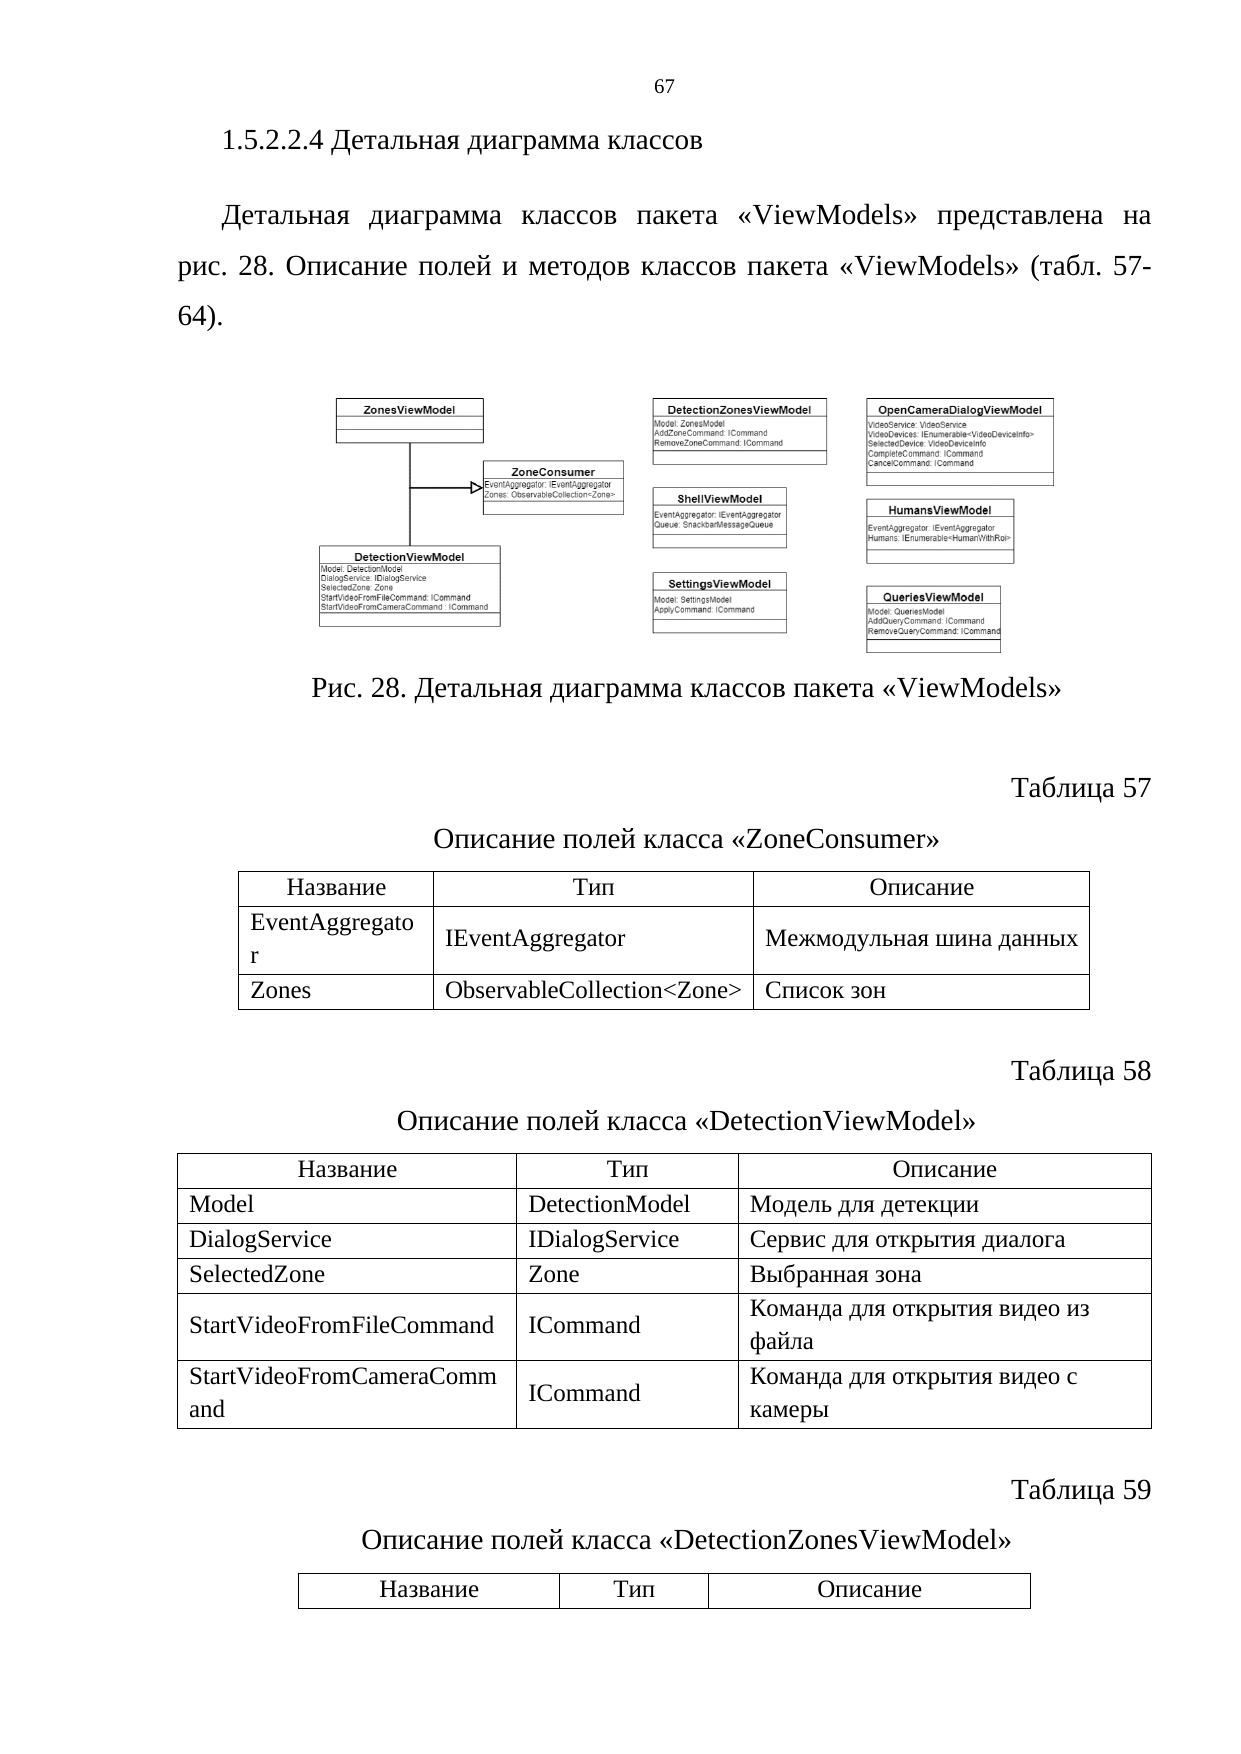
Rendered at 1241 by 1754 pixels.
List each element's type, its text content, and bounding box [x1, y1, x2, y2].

text Таблица 57 [177, 770, 1152, 804]
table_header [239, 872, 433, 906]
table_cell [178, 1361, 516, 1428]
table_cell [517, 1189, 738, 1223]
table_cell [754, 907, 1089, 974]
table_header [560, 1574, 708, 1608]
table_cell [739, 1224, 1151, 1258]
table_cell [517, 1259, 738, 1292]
text 1.5.2.2.4 Детальная диаграмма классов [177, 122, 1152, 156]
text Таблица 59 [177, 1472, 1152, 1506]
text Рис. 28. Детальная диаграмма классов пакета «ViewModels» [177, 670, 1152, 703]
text Описание полей класса «DetectionViewModel» [177, 1103, 1152, 1136]
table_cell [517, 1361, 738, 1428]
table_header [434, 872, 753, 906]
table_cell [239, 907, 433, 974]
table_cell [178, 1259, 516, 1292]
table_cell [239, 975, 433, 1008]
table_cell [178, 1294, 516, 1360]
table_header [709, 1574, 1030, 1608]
text Детальная диаграмма классов пакета «ViewModels» представлена на рис. 28. Описание полей и методов классов пакета «ViewModels» (табл. 57-64). [177, 197, 1152, 331]
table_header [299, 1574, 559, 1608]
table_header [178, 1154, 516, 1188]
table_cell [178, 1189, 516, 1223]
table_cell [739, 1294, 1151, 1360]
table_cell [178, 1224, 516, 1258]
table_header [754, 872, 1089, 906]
picture [319, 398, 1054, 653]
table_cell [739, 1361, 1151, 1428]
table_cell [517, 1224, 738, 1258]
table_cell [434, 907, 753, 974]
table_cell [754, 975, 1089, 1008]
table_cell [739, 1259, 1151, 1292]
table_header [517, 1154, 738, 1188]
text Описание полей класса «DetectionZonesViewModel» [177, 1522, 1152, 1556]
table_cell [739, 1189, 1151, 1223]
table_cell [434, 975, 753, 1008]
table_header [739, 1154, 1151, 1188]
text Описание полей класса «ZoneConsumer» [177, 821, 1152, 854]
text Таблица 58 [177, 1053, 1152, 1086]
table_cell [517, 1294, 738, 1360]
